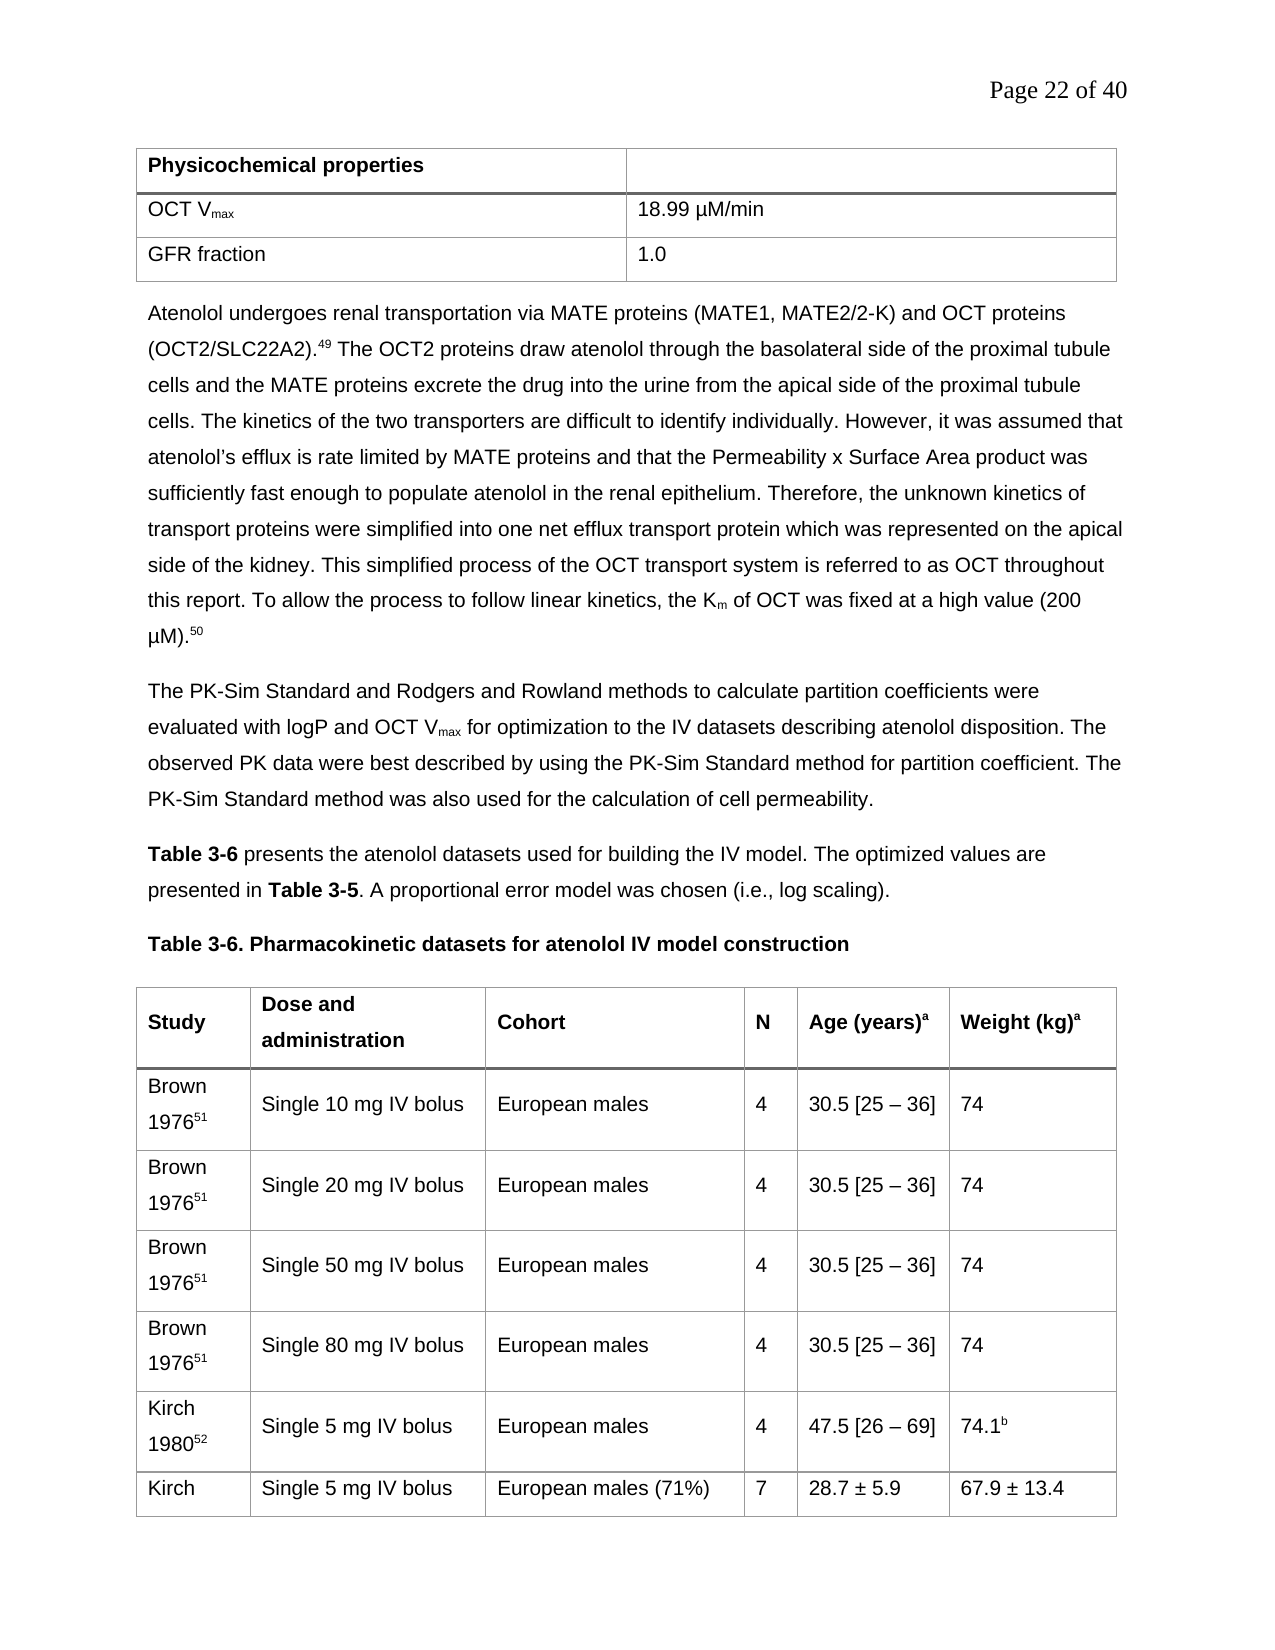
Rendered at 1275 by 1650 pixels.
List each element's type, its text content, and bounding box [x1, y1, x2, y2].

table_header [627, 149, 1116, 192]
table_cell Single 80 mg IV bolus [251, 1312, 485, 1391]
table_cell Single 20 mg IV bolus [251, 1151, 485, 1230]
table_cell Single 50 mg IV bolus [251, 1231, 485, 1311]
table_cell 30.5 [25 – 36] [798, 1070, 949, 1150]
table_cell 18.99 µM/min [627, 195, 1116, 237]
text The PK-Sim Standard and Rodgers and Rowland methods to calculate partition coefficients were evaluated with logP and OCT Vmax for optimization to the IV datasets describing atenolol disposition. The observed PK data were best described by using the PK-Sim Standard method for partition coefficient. The PK-Sim Standard method was also used for the calculation of cell permeability. [148, 679, 1127, 811]
table_cell 1.0 [627, 238, 1116, 281]
table_cell 4 [745, 1392, 797, 1471]
table_cell European males [486, 1231, 744, 1311]
table_cell Single 5 mg IV bolus [251, 1473, 485, 1516]
table_header Age (years)a [798, 988, 949, 1067]
table_cell 74 [950, 1151, 1116, 1230]
table_cell 47.5 [26 – 69] [798, 1392, 949, 1471]
text Atenolol undergoes renal transportation via MATE proteins (MATE1, MATE2/2-K) and OCT proteins (OCT2/SLC22A2).49 The OCT2 proteins draw atenolol through the basolateral side of the proximal tubule cells and the MATE proteins excrete the drug into the urine from the apical side of the proximal tubule cells. The kinetics of the two transporters are difficult to identify individually. However, it was assumed that atenolol’s efflux is rate limited by MATE proteins and that the Permeability x Surface Area product was sufficiently fast enough to populate atenolol in the renal epithelium. Therefore, the unknown kinetics of transport proteins were simplified into one net efflux transport protein which was represented on the apical side of the kidney. This simplified process of the OCT transport system is referred to as OCT throughout this report. To allow the process to follow linear kinetics, the Km of OCT was fixed at a high value (200 µM).50 [148, 301, 1127, 648]
table_cell Brown 197651 [137, 1070, 250, 1150]
table_cell 28.7 ± 5.9 [798, 1473, 949, 1516]
table_cell 30.5 [25 – 36] [798, 1151, 949, 1230]
table_cell 74 [950, 1312, 1116, 1391]
table_cell European males [486, 1312, 744, 1391]
table_cell 74.1b [950, 1392, 1116, 1471]
table_cell Single 5 mg IV bolus [251, 1392, 485, 1471]
table_cell 30.5 [25 – 36] [798, 1231, 949, 1311]
table_cell 4 [745, 1070, 797, 1150]
table_header Study [137, 988, 250, 1067]
table_cell Brown 197651 [137, 1231, 250, 1311]
table_header Weight (kg)a [950, 988, 1116, 1067]
table_cell OCT Vmax [137, 195, 626, 237]
table_cell European males (71%) and females [486, 1473, 744, 1516]
table_header Cohort [486, 988, 744, 1067]
table_header Physicochemical properties [137, 149, 626, 192]
table_cell 30.5 [25 – 36] [798, 1312, 949, 1391]
table_cell 67.9 ± 13.4 [950, 1473, 1116, 1516]
table_cell Brown 197651 [137, 1312, 250, 1391]
table_cell 74 [950, 1231, 1116, 1311]
text Table 3-6. Pharmacokinetic datasets for atenolol IV model construction [148, 932, 1127, 956]
table_cell European males [486, 1392, 744, 1471]
table_cell 7 [745, 1473, 797, 1516]
table_cell GFR fraction [137, 238, 626, 281]
table_header Dose and administration [251, 988, 485, 1067]
table_cell Kirch 198052 [137, 1392, 250, 1471]
table_header N [745, 988, 797, 1067]
table_cell 74 [950, 1070, 1116, 1150]
table_cell European males [486, 1070, 744, 1150]
text Table 3-6 presents the atenolol datasets used for building the IV model. The optimized values are presented in Table 3-5. A proportional error model was chosen (i.e., log scaling). [148, 841, 1127, 901]
table_cell Single 10 mg IV bolus [251, 1070, 485, 1150]
table_cell 4 [745, 1151, 797, 1230]
table_cell Kirch 198153 [137, 1473, 250, 1516]
table_cell European males [486, 1151, 744, 1230]
table_cell 4 [745, 1312, 797, 1391]
table_cell 4 [745, 1231, 797, 1311]
table_cell Brown 197651 [137, 1151, 250, 1230]
